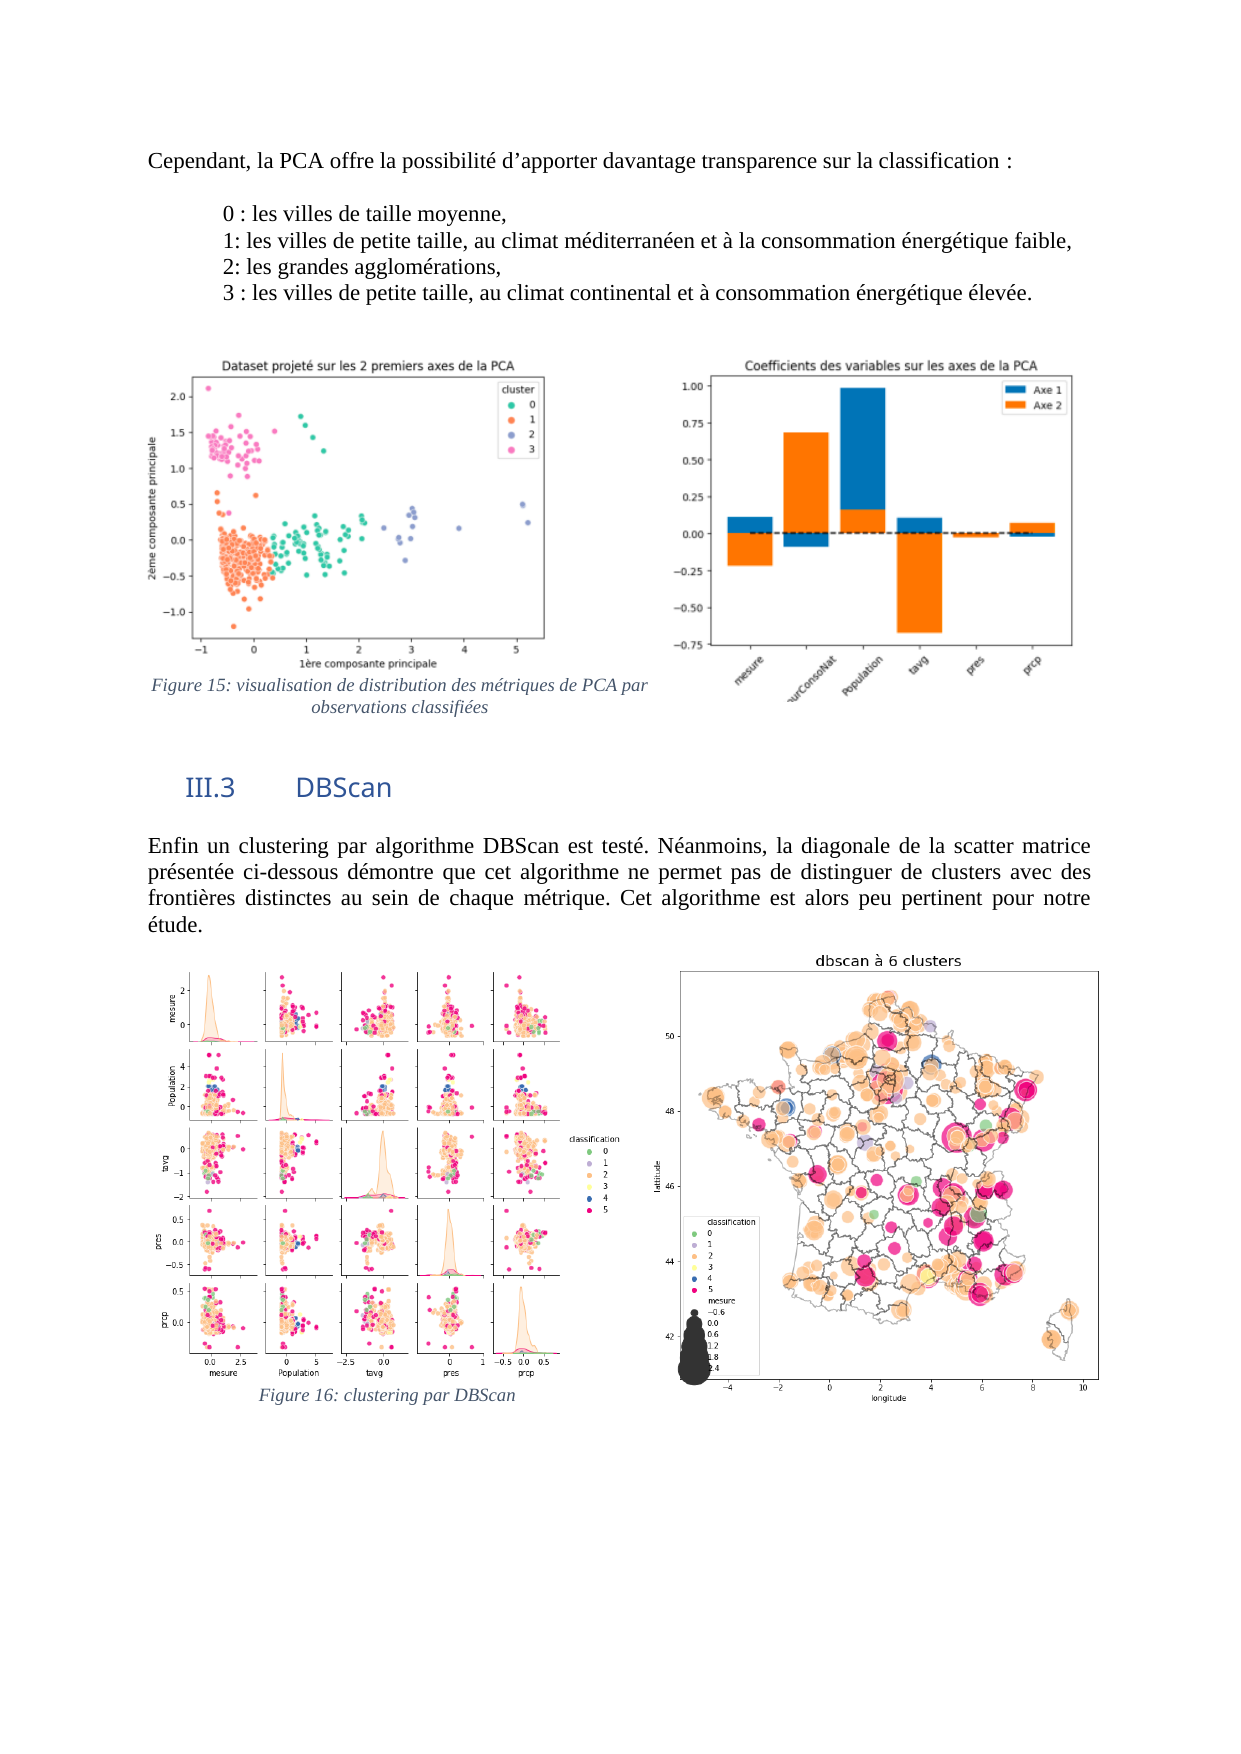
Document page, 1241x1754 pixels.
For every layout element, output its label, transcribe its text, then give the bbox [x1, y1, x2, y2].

picture [147, 963, 623, 1385]
text Cependant, la PCA offre la possibilité d’apporter davantage transparence sur la classification : [148, 148, 1093, 174]
subtitle DBScan [185, 768, 1093, 805]
picture [647, 951, 1104, 1406]
text Figure 15: visualisation de distribution des métriques de PCA par observations classifiées [148, 674, 1093, 717]
text 0 : les villes de taille moyenne, [223, 200, 1093, 227]
text 3 : les villes de petite taille, au climat continental et à consommation énergétique élevée. [223, 279, 1093, 306]
picture [147, 358, 549, 674]
text 2: les grandes agglomérations, [223, 253, 1093, 279]
text 1: les villes de petite taille, au climat méditerranéen et à la consommation énergétique faible, [223, 227, 1093, 253]
picture [672, 358, 1074, 702]
text Enfin un clustering par algorithme DBScan est testé. Néanmoins, la diagonale de la scatter matrice présentée ci-dessous démontre que cet algorithme ne permet pas de distinguer de clusters avec des frontières distinctes au sein de chaque métrique. Cet algorithme est alors peu pertinent pour notre étude. [148, 832, 1093, 937]
text Figure 16: clustering par DBScan [148, 1384, 647, 1406]
